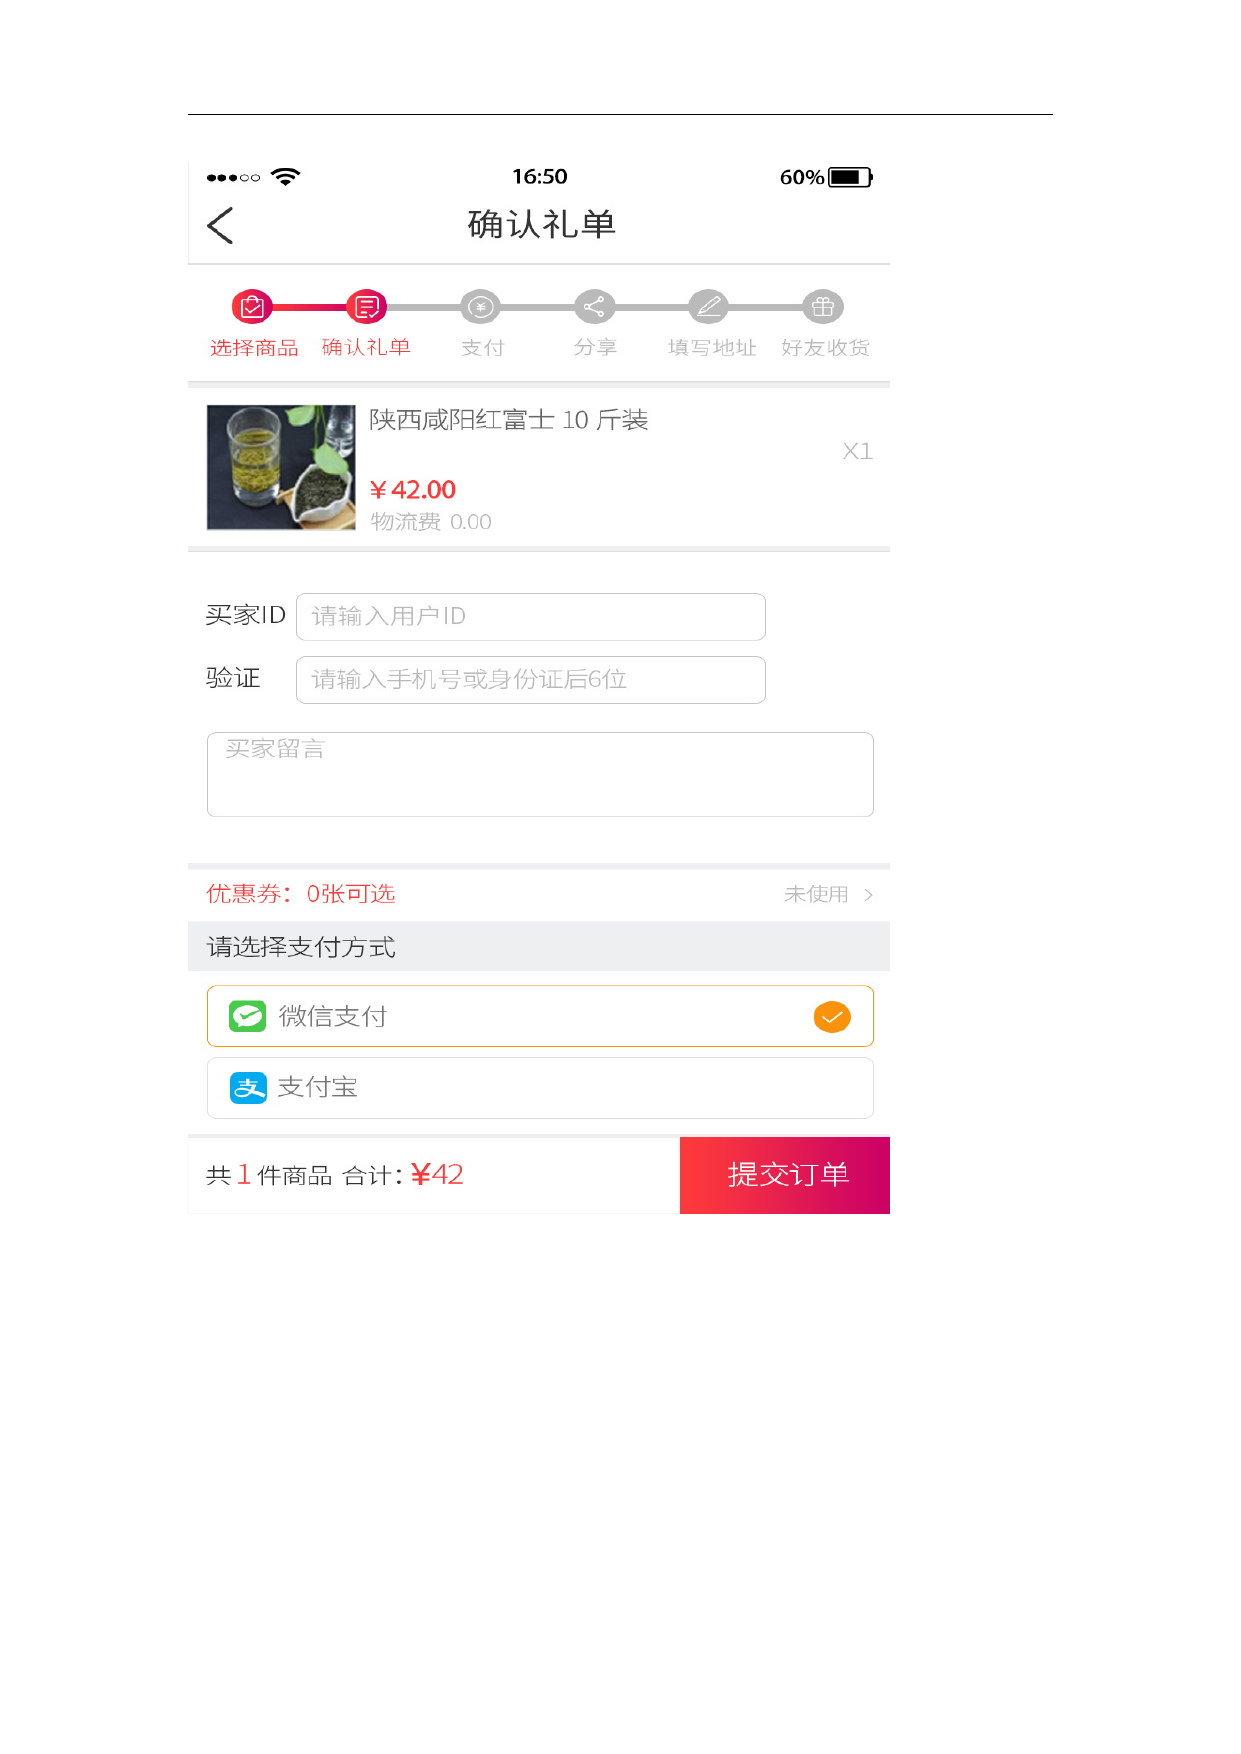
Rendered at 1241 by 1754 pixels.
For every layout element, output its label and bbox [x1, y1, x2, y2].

picture [187, 162, 890, 1214]
